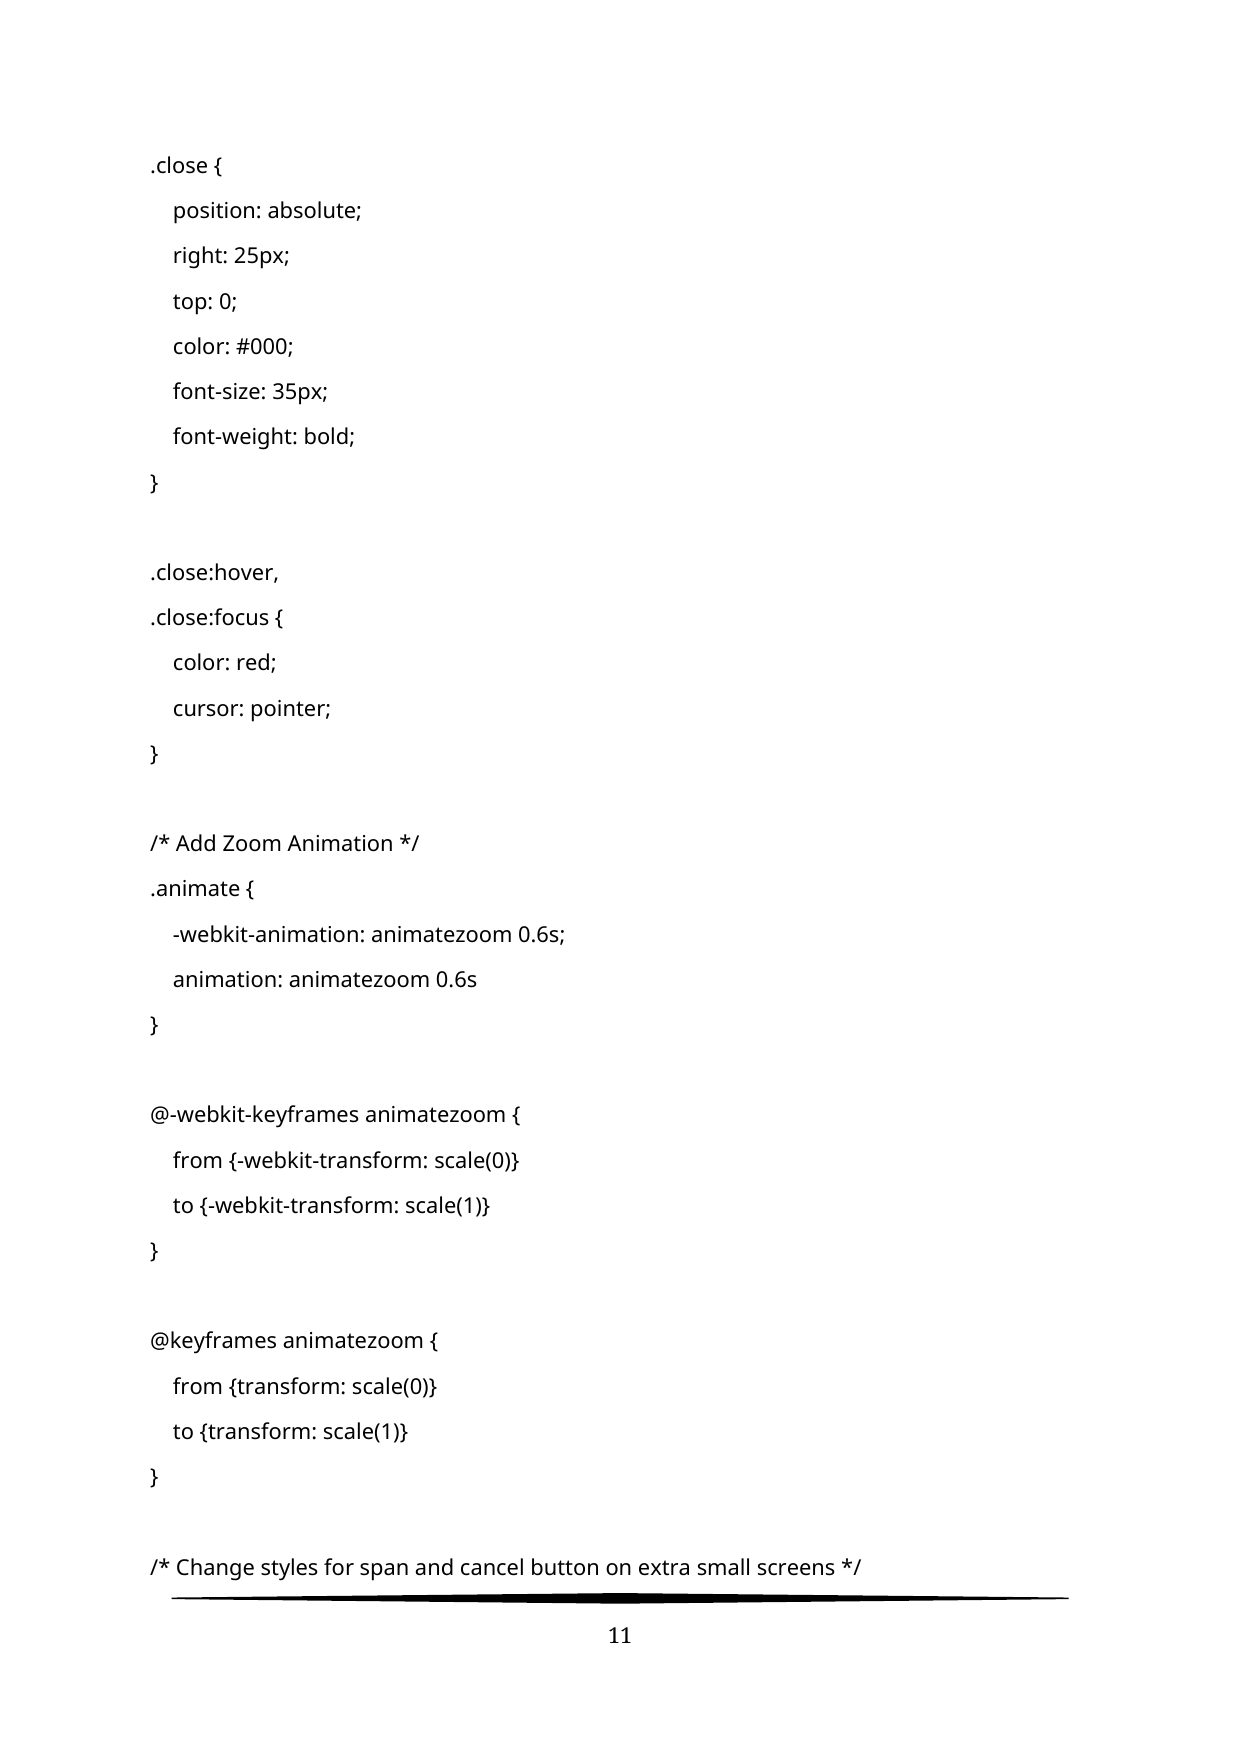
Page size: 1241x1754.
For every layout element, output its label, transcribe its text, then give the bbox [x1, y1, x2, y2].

text } [150, 1235, 1090, 1265]
text from {-webkit-transform: scale(0)} [150, 1144, 1090, 1174]
text font-weight: bold; [150, 421, 1090, 451]
text .close:hover, [150, 557, 1090, 587]
text @-webkit-keyframes animatezoom { [150, 1099, 1090, 1129]
text font-size: 35px; [150, 376, 1090, 406]
text right: 25px; [150, 240, 1090, 270]
text animation: animatezoom 0.6s [150, 964, 1090, 993]
text /* Change styles for span and cancel button on extra small screens */ [150, 1551, 1090, 1581]
text .close:focus { [150, 602, 1090, 632]
text color: red; [150, 647, 1090, 677]
text @keyframes animatezoom { [150, 1325, 1090, 1355]
text } [150, 466, 1090, 496]
text -webkit-animation: animatezoom 0.6s; [150, 918, 1090, 948]
text /* Add Zoom Animation */ [150, 828, 1090, 858]
text to {-webkit-transform: scale(1)} [150, 1190, 1090, 1219]
text position: absolute; [150, 195, 1090, 225]
text top: 0; [150, 286, 1090, 315]
text } [150, 1461, 1090, 1491]
text from {transform: scale(0)} [150, 1371, 1090, 1400]
text } [150, 1009, 1090, 1039]
text } [150, 738, 1090, 767]
text .animate { [150, 873, 1090, 903]
text cursor: pointer; [150, 692, 1090, 722]
text .close { [150, 150, 1090, 180]
text to {transform: scale(1)} [150, 1416, 1090, 1446]
text color: #000; [150, 331, 1090, 361]
